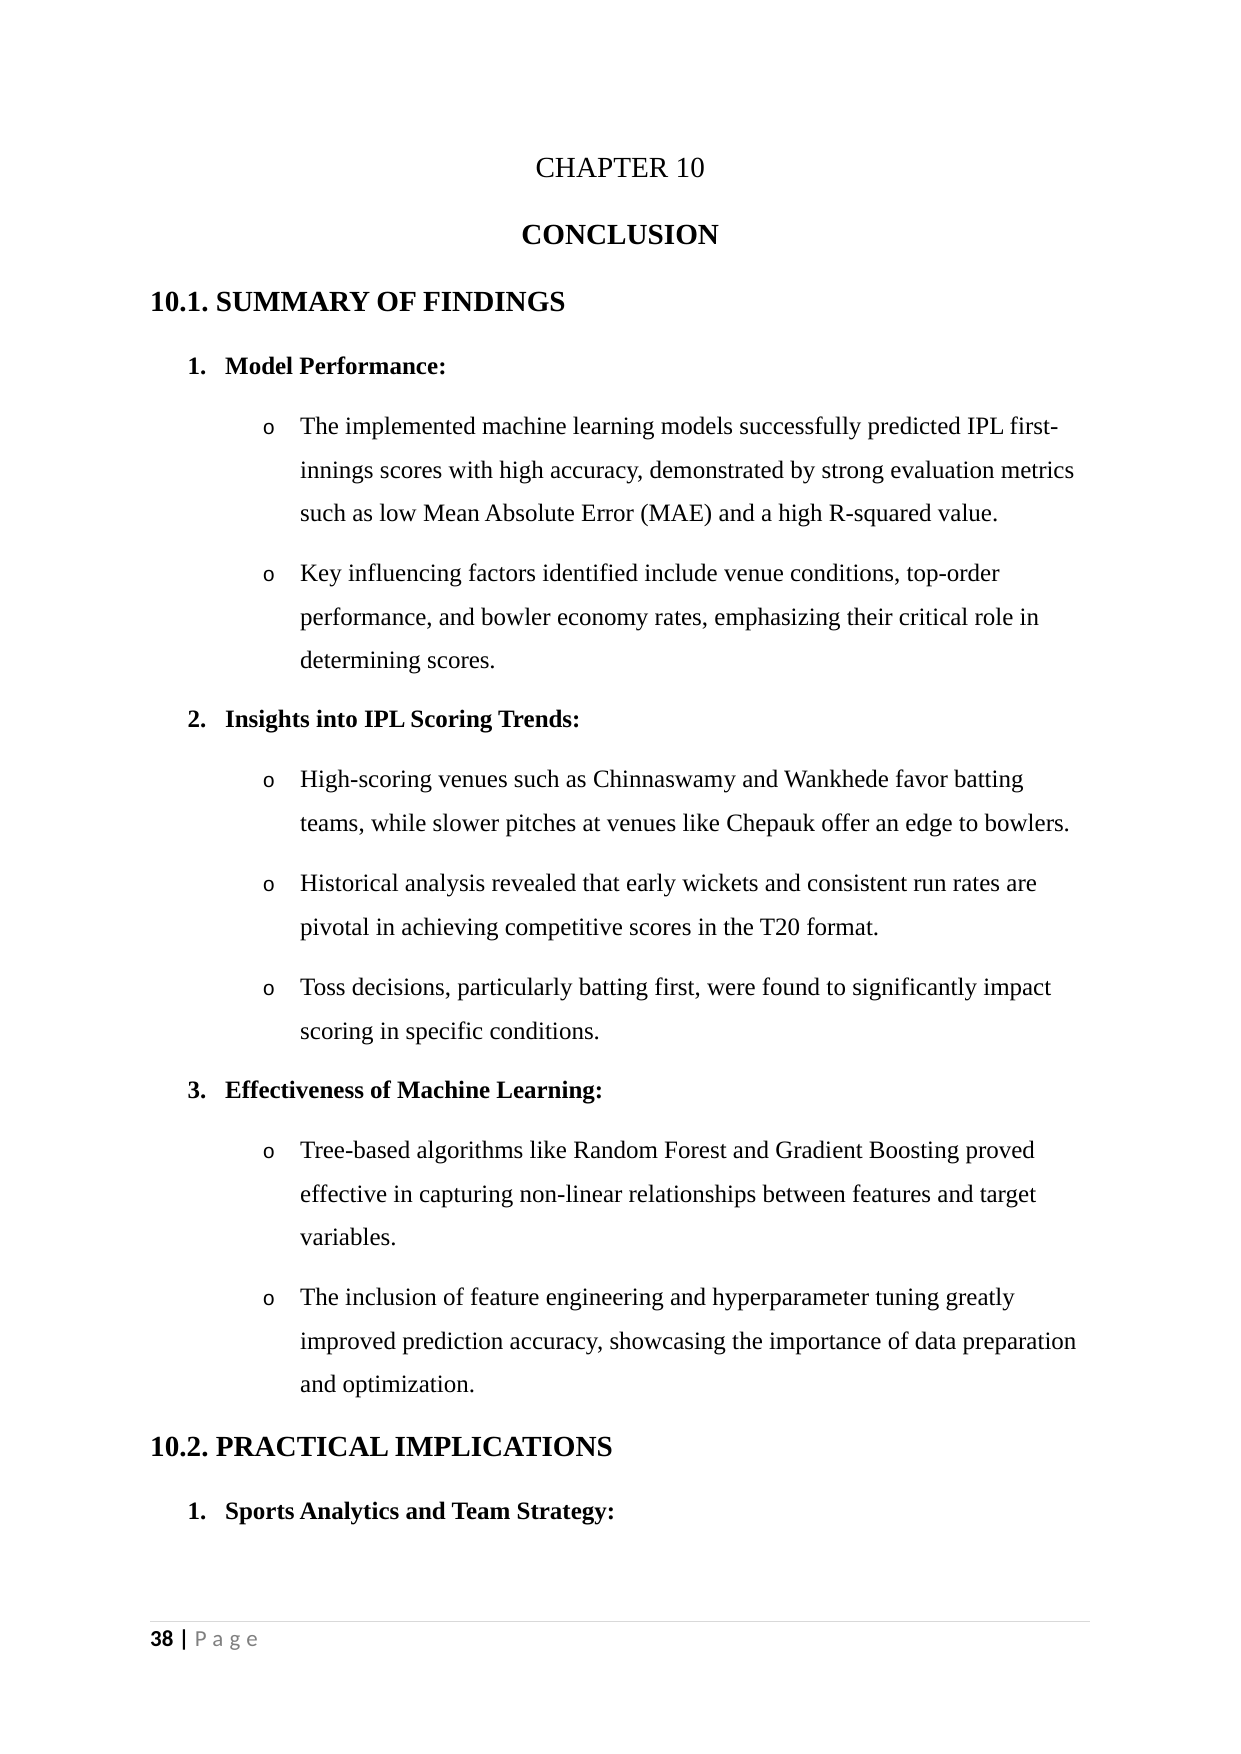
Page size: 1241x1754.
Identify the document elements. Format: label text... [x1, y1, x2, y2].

list Tree-based algorithms like Random Forest and Gradient Boosting proved effective in capturing non-linear relationships between features and target variables. [262, 1135, 1090, 1251]
list Insights into IPL Scoring Trends: [187, 704, 1090, 733]
list The inclusion of feature engineering and hyperparameter tuning greatly improved prediction accuracy, showcasing the importance of data preparation and optimization. [262, 1282, 1090, 1398]
text CONCLUSION [150, 217, 1090, 251]
list Effectiveness of Machine Learning: [187, 1076, 1090, 1104]
text 10.1. SUMMARY OF FINDINGS [150, 284, 1090, 317]
list Model Performance: [187, 351, 1090, 380]
text CHAPTER 10 [150, 150, 1090, 183]
list High-scoring venues such as Chinnaswamy and Wankhede favor batting teams, while slower pitches at venues like Chepauk offer an edge to bowlers. [262, 764, 1090, 837]
text 10.2. PRACTICAL IMPLICATIONS [150, 1429, 1090, 1463]
list Key influencing factors identified include venue conditions, top-order performance, and bowler economy rates, emphasizing their critical role in determining scores. [262, 558, 1090, 673]
list Sports Analytics and Team Strategy: [187, 1496, 1090, 1525]
list Historical analysis revealed that early wickets and consistent run rates are pivotal in achieving competitive scores in the T20 format. [262, 868, 1090, 941]
list Toss decisions, particularly batting first, were found to significantly impact scoring in specific conditions. [262, 972, 1090, 1044]
list The implemented machine learning models successfully predicted IPL first-innings scores with high accuracy, demonstrated by strong evaluation metrics such as low Mean Absolute Error (MAE) and a high R-squared value. [262, 411, 1090, 527]
